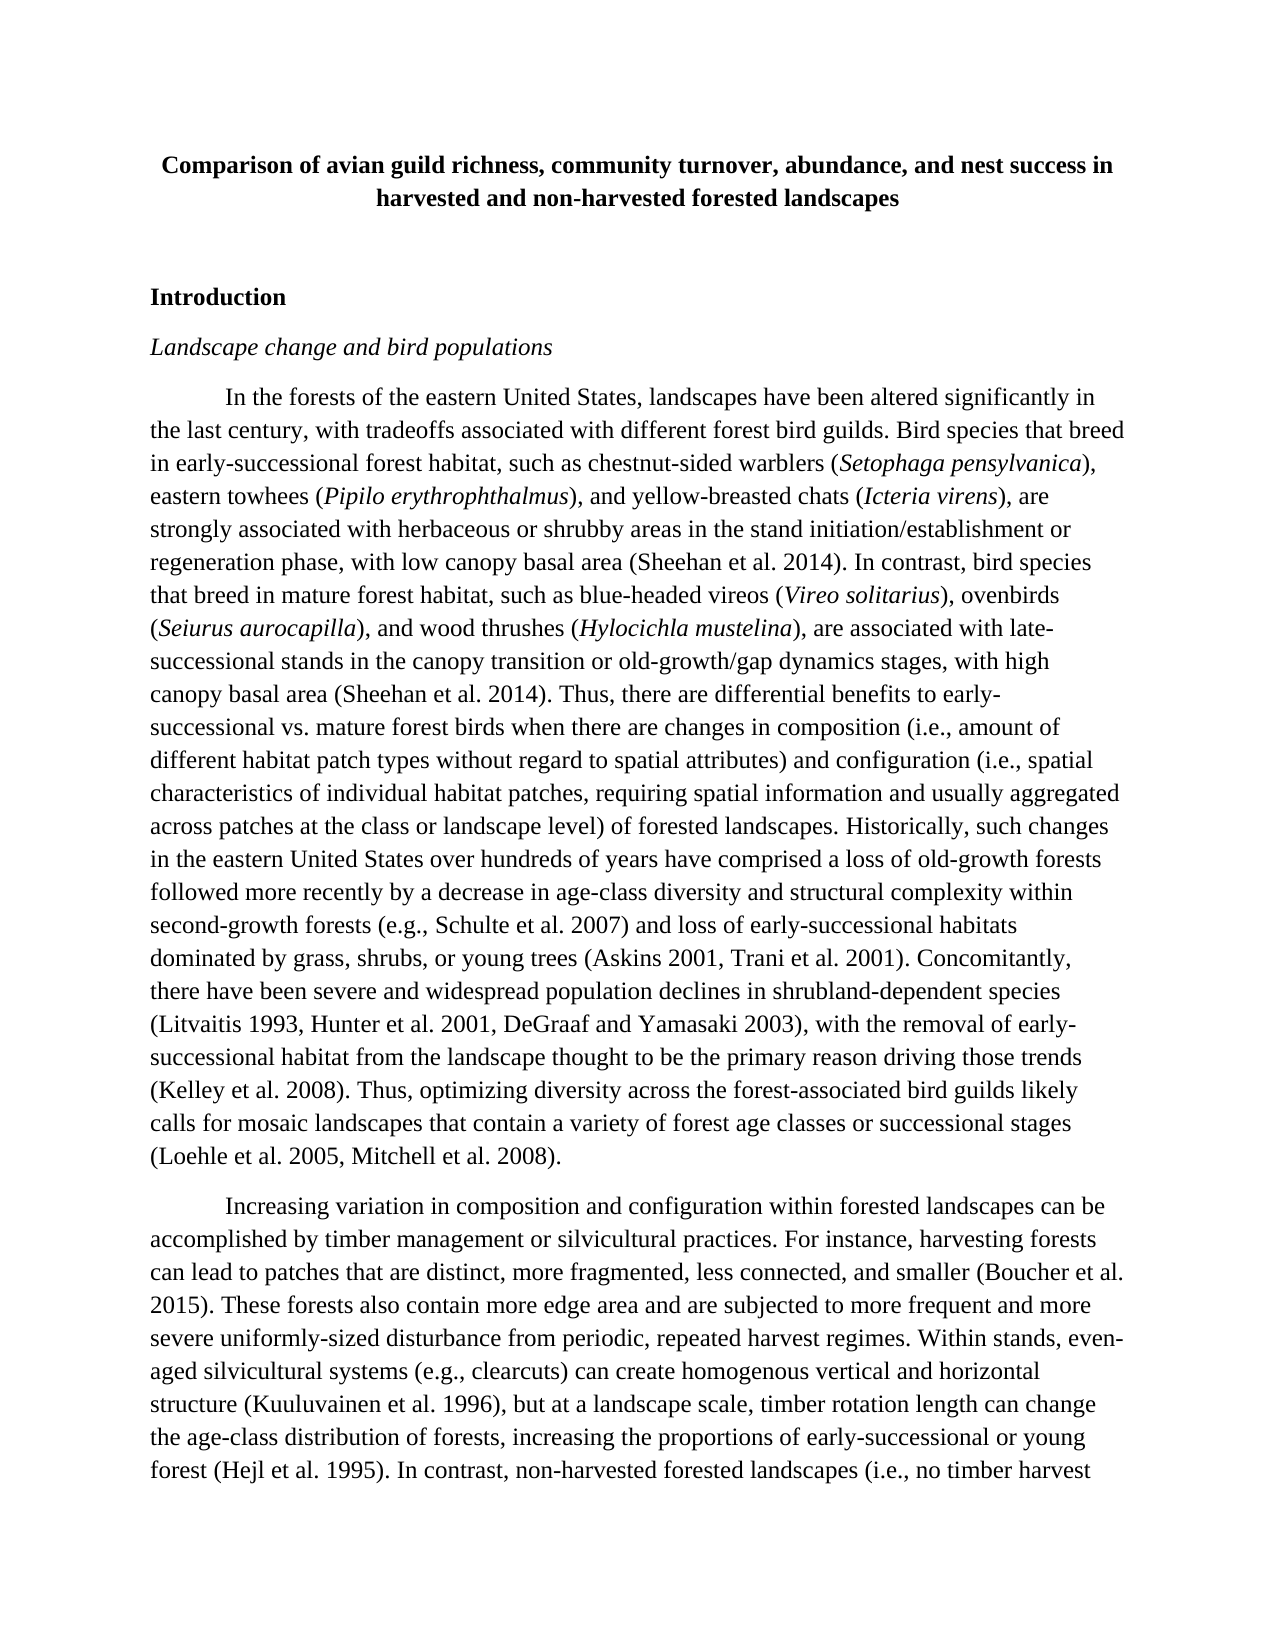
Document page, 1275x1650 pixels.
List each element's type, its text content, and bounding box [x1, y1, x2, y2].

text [150, 1191, 1125, 1484]
text Landscape change and bird populations [150, 332, 1125, 361]
text Comparison of avian guild richness, community turnover, abundance, and nest success in harvested and non-harvested forested landscapes [150, 150, 1125, 212]
text In the forests of the eastern United States, landscapes have been altered significantly in the last century, with tradeoffs associated with different forest bird guilds. Bird species that breed in early-successional forest habitat, such as chestnut-sided warblers (Setophaga pensylvanica), eastern towhees (Pipilo erythrophthalmus), and yellow-breasted chats (Icteria virens), are strongly associated with herbaceous or shrubby areas in the stand initiation/establishment or regeneration phase, with low canopy basal area (Sheehan et al. 2014). In contrast, bird species that breed in mature forest habitat, such as blue-headed vireos (Vireo solitarius), ovenbirds (Seiurus aurocapilla), and wood thrushes (Hylocichla mustelina), are associated with late-successional stands in the canopy transition or old-growth/gap dynamics stages, with high canopy basal area (Sheehan et al. 2014). Thus, there are differential benefits to early-successional vs. mature forest birds when there are changes in composition (i.e., amount of different habitat patch types without regard to spatial attributes) and configuration (i.e., spatial characteristics of individual habitat patches, requiring spatial information and usually aggregated across patches at the class or landscape level) of forested landscapes. Historically, such changes in the eastern United States over hundreds of years have comprised a loss of old-growth forests followed more recently by a decrease in age-class diversity and structural complexity within second-growth forests (e.g., Schulte et al. 2007) and loss of early-successional habitats dominated by grass, shrubs, or young trees (Askins 2001, Trani et al. 2001). Concomitantly, there have been severe and widespread population declines in shrubland-dependent species (Litvaitis 1993, Hunter et al. 2001, DeGraaf and Yamasaki 2003), with the removal of early-successional habitat from the landscape thought to be the primary reason driving those trends (Kelley et al. 2008). Thus, optimizing diversity across the forest-associated bird guilds likely calls for mosaic landscapes that contain a variety of forest age classes or successional stages (Loehle et al. 2005, Mitchell et al. 2008). [150, 382, 1125, 1170]
text Introduction [150, 282, 1125, 311]
